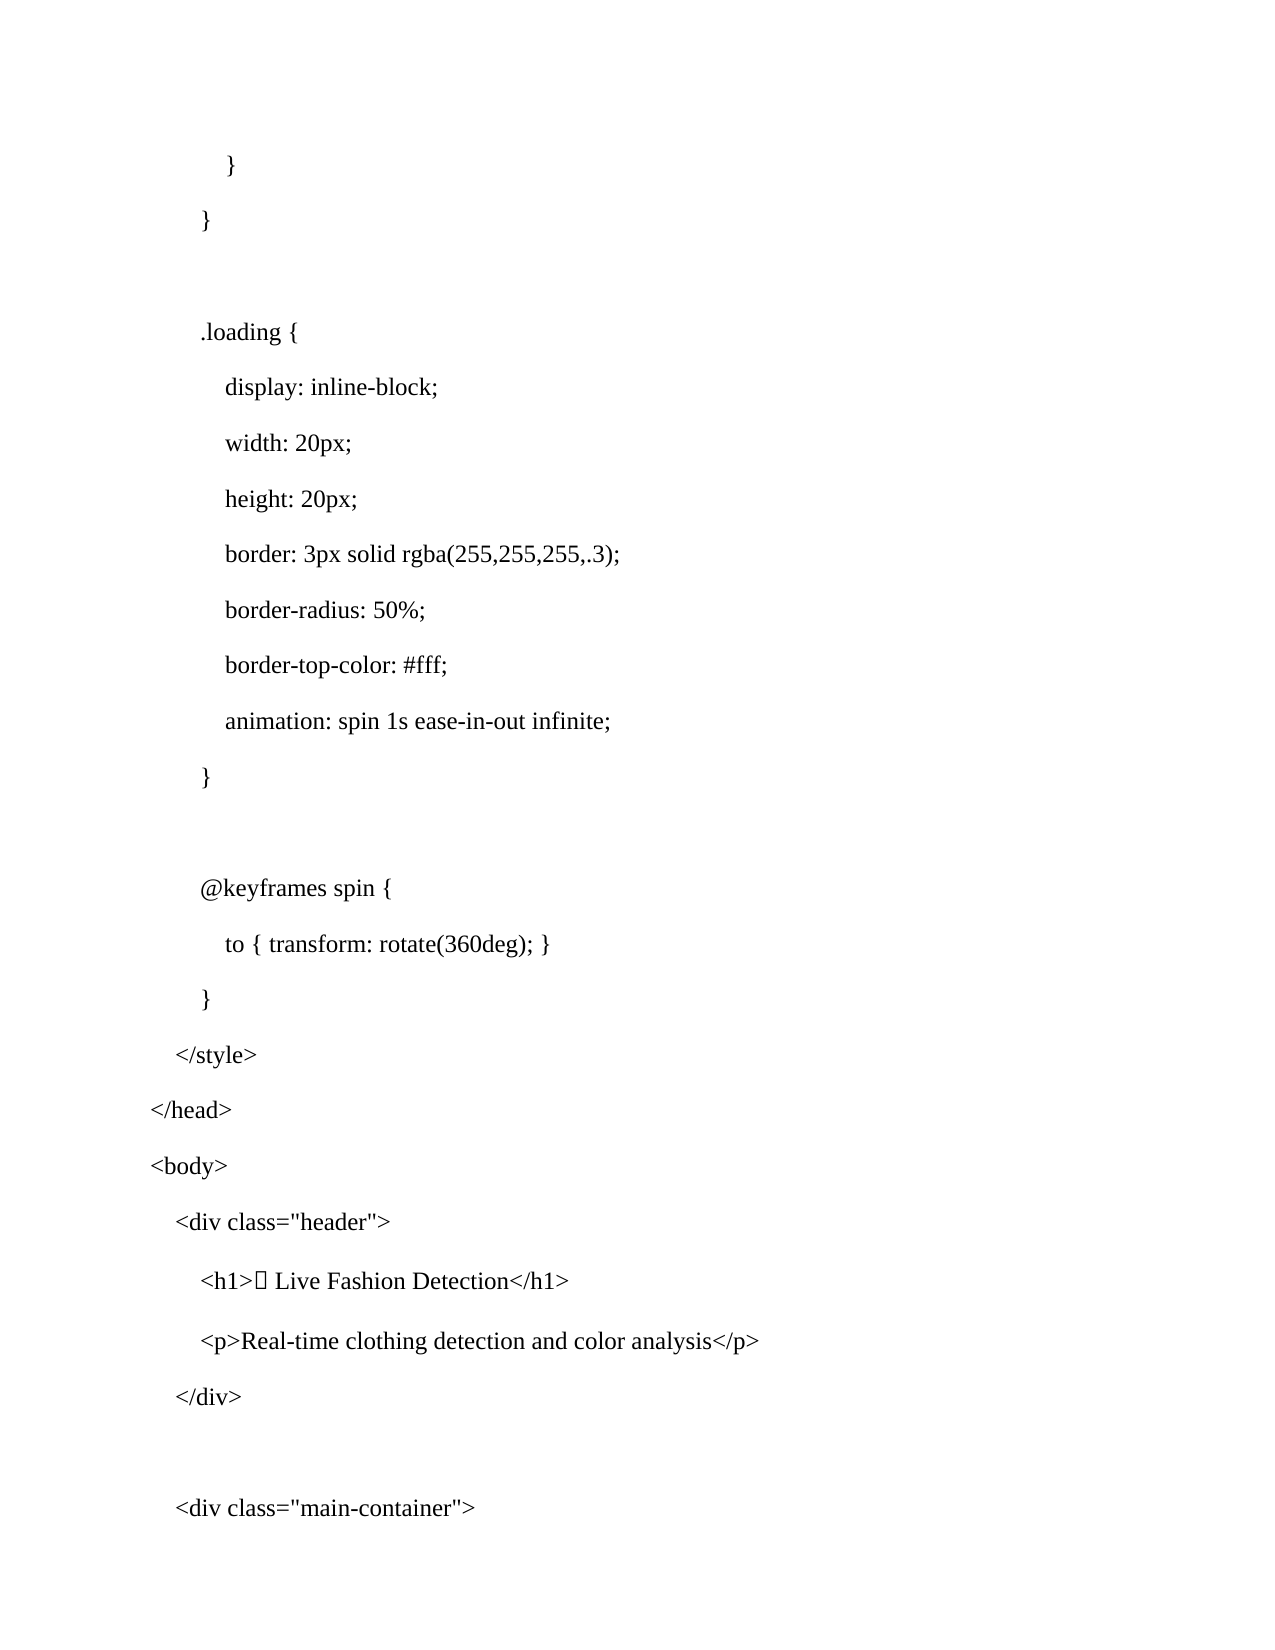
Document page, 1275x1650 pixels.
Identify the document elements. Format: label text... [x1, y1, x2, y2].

text .loading { [150, 317, 1125, 346]
text </style> [150, 1040, 1125, 1069]
text <h1>🎯 Live Fashion Detection</h1> [150, 1262, 1125, 1297]
text border: 3px solid rgba(255,255,255,.3); [150, 539, 1125, 568]
text } [150, 762, 1125, 791]
text height: 20px; [150, 484, 1125, 512]
text width: 20px; [150, 428, 1125, 457]
text <div class="header"> [150, 1207, 1125, 1236]
text } [150, 206, 1125, 234]
text </head> [150, 1096, 1125, 1124]
text <body> [150, 1151, 1125, 1180]
text to { transform: rotate(360deg); } [150, 929, 1125, 957]
text @keyframes spin { [150, 873, 1125, 902]
text } [150, 984, 1125, 1013]
text display: inline-block; [150, 372, 1125, 401]
text <div class="main-container"> [150, 1493, 1125, 1522]
text </div> [150, 1382, 1125, 1410]
text } [150, 150, 1125, 179]
text animation: spin 1s ease-in-out infinite; [150, 706, 1125, 735]
text <p>Real-time clothing detection and color analysis</p> [150, 1326, 1125, 1355]
text border-radius: 50%; [150, 595, 1125, 624]
text border-top-color: #fff; [150, 651, 1125, 679]
